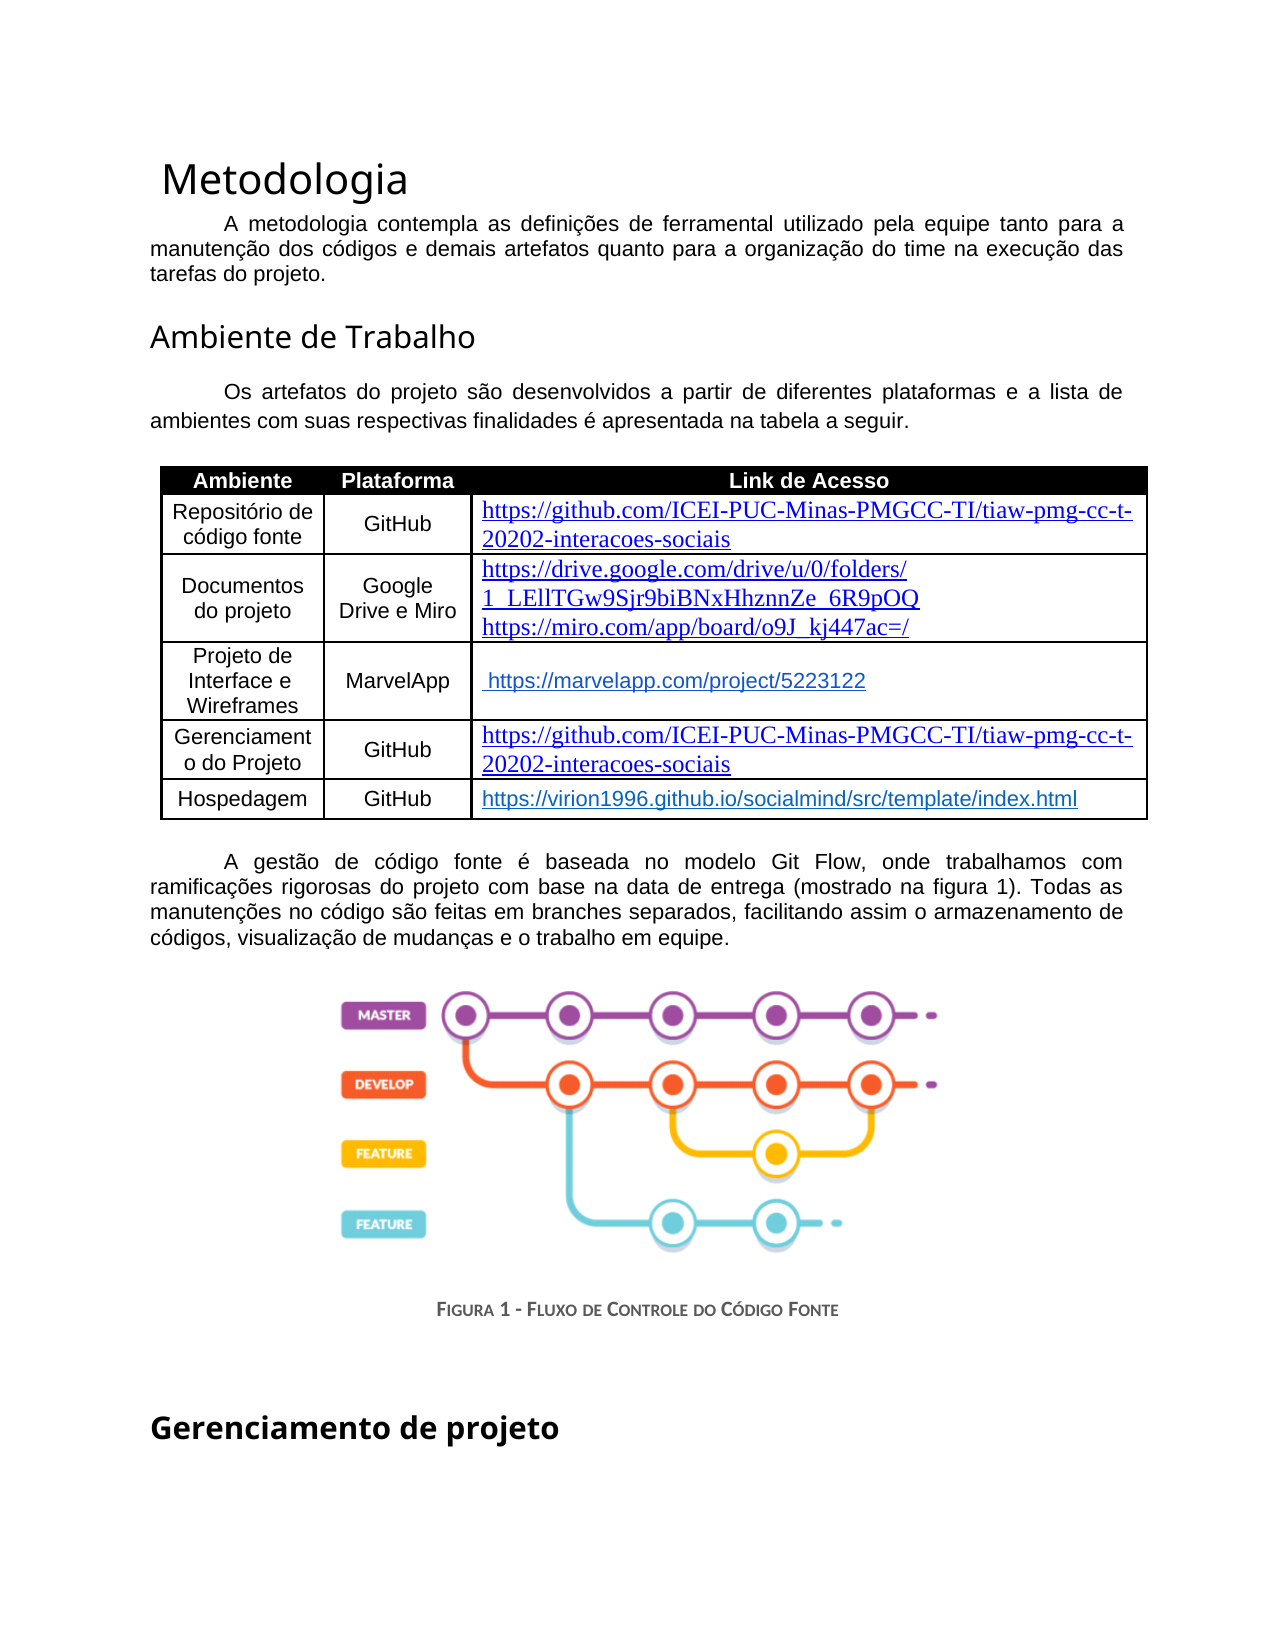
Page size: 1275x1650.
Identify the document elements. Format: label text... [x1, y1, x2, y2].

table_cell https://drive.google.com/drive/u/0/folders/1_LEllTGw9Sjr9biBNxHhznnZe_6R9pOQ https://miro.com/app/board/o9J_kj447ac=/ [473, 555, 1146, 641]
table_cell Gerenciamento do Projeto [163, 721, 323, 778]
text A gestão de código fonte é baseada no modelo Git Flow, onde trabalhamos com ramificações rigorosas do projeto com base na data de entrega (mostrado na figura 1). Todas as manutenções no código são feitas em branches separados, facilitando assim o armazenamento de códigos, visualização de mudanças e o trabalho em equipe. [150, 849, 1125, 950]
table_cell GitHub [325, 780, 470, 818]
text Os artefatos do projeto são desenvolvidos a partir de diferentes plataformas e a lista de ambientes com suas respectivas finalidades é apresentada na tabela a seguir. [150, 379, 1125, 433]
table_cell https://marvelapp.com/project/5223122 [473, 643, 1146, 718]
table_cell GitHub [325, 495, 470, 552]
picture [292, 949, 983, 1295]
table_cell Repositório de código fonte [163, 495, 323, 552]
table_header Plataforma [325, 468, 470, 493]
subtitle Gerenciamento de projeto [150, 1406, 1125, 1448]
table_cell MarvelApp [325, 643, 470, 718]
table_cell https://github.com/ICEI-PUC-Minas-PMGCC-TI/tiaw-pmg-cc-t-20202-interacoes-sociais [473, 495, 1146, 552]
table_cell https://virion1996.github.io/socialmind/src/template/index.html [473, 780, 1146, 818]
table_header Link de Acesso [473, 468, 1146, 493]
table_cell Documentos do projeto [163, 555, 323, 641]
table_header Ambiente [163, 468, 323, 493]
subtitle Ambiente de Trabalho [150, 315, 1125, 358]
table_cell Google Drive e Miro [325, 555, 470, 641]
table_cell GitHub [325, 721, 470, 778]
table_cell Hospedagem [163, 780, 323, 818]
table_cell https://github.com/ICEI-PUC-Minas-PMGCC-TI/tiaw-pmg-cc-t-20202-interacoes-sociais [473, 721, 1146, 778]
table_cell Projeto de Interface e Wireframes [163, 643, 323, 718]
text A metodologia contempla as definições de ferramental utilizado pela equipe tanto para a manutenção dos códigos e demais artefatos quanto para a organização do time na execução das tarefas do projeto. [150, 211, 1125, 287]
subtitle Metodologia [150, 150, 1125, 207]
